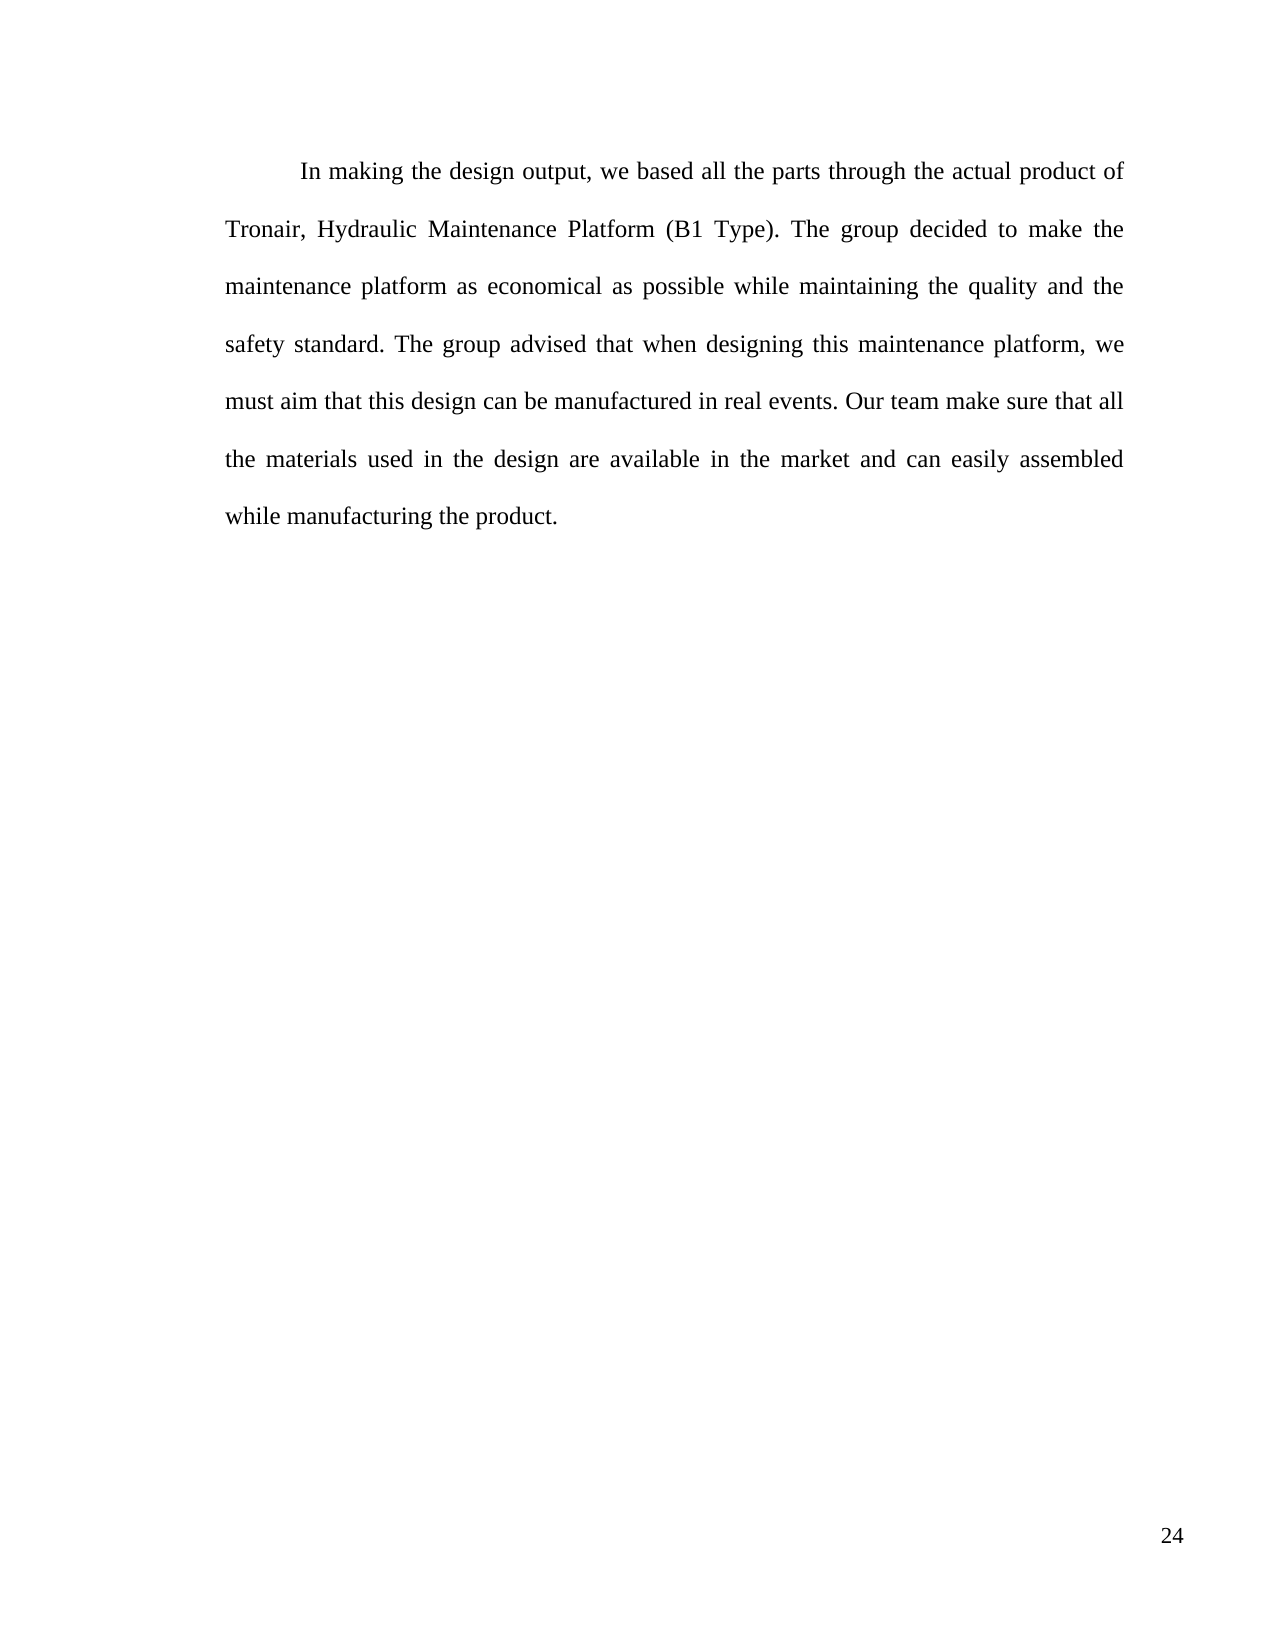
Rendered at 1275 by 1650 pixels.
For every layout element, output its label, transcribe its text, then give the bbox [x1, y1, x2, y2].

text In making the design output, we based all the parts through the actual product of Tronair, Hydraulic Maintenance Platform (B1 Type). The group decided to make the maintenance platform as economical as possible while maintaining the quality and the safety standard. The group advised that when designing this maintenance platform, we must aim that this design can be manufactured in real events. Our team make sure that all the materials used in the design are available in the market and can easily assembled while manufacturing the product. [225, 156, 1125, 530]
